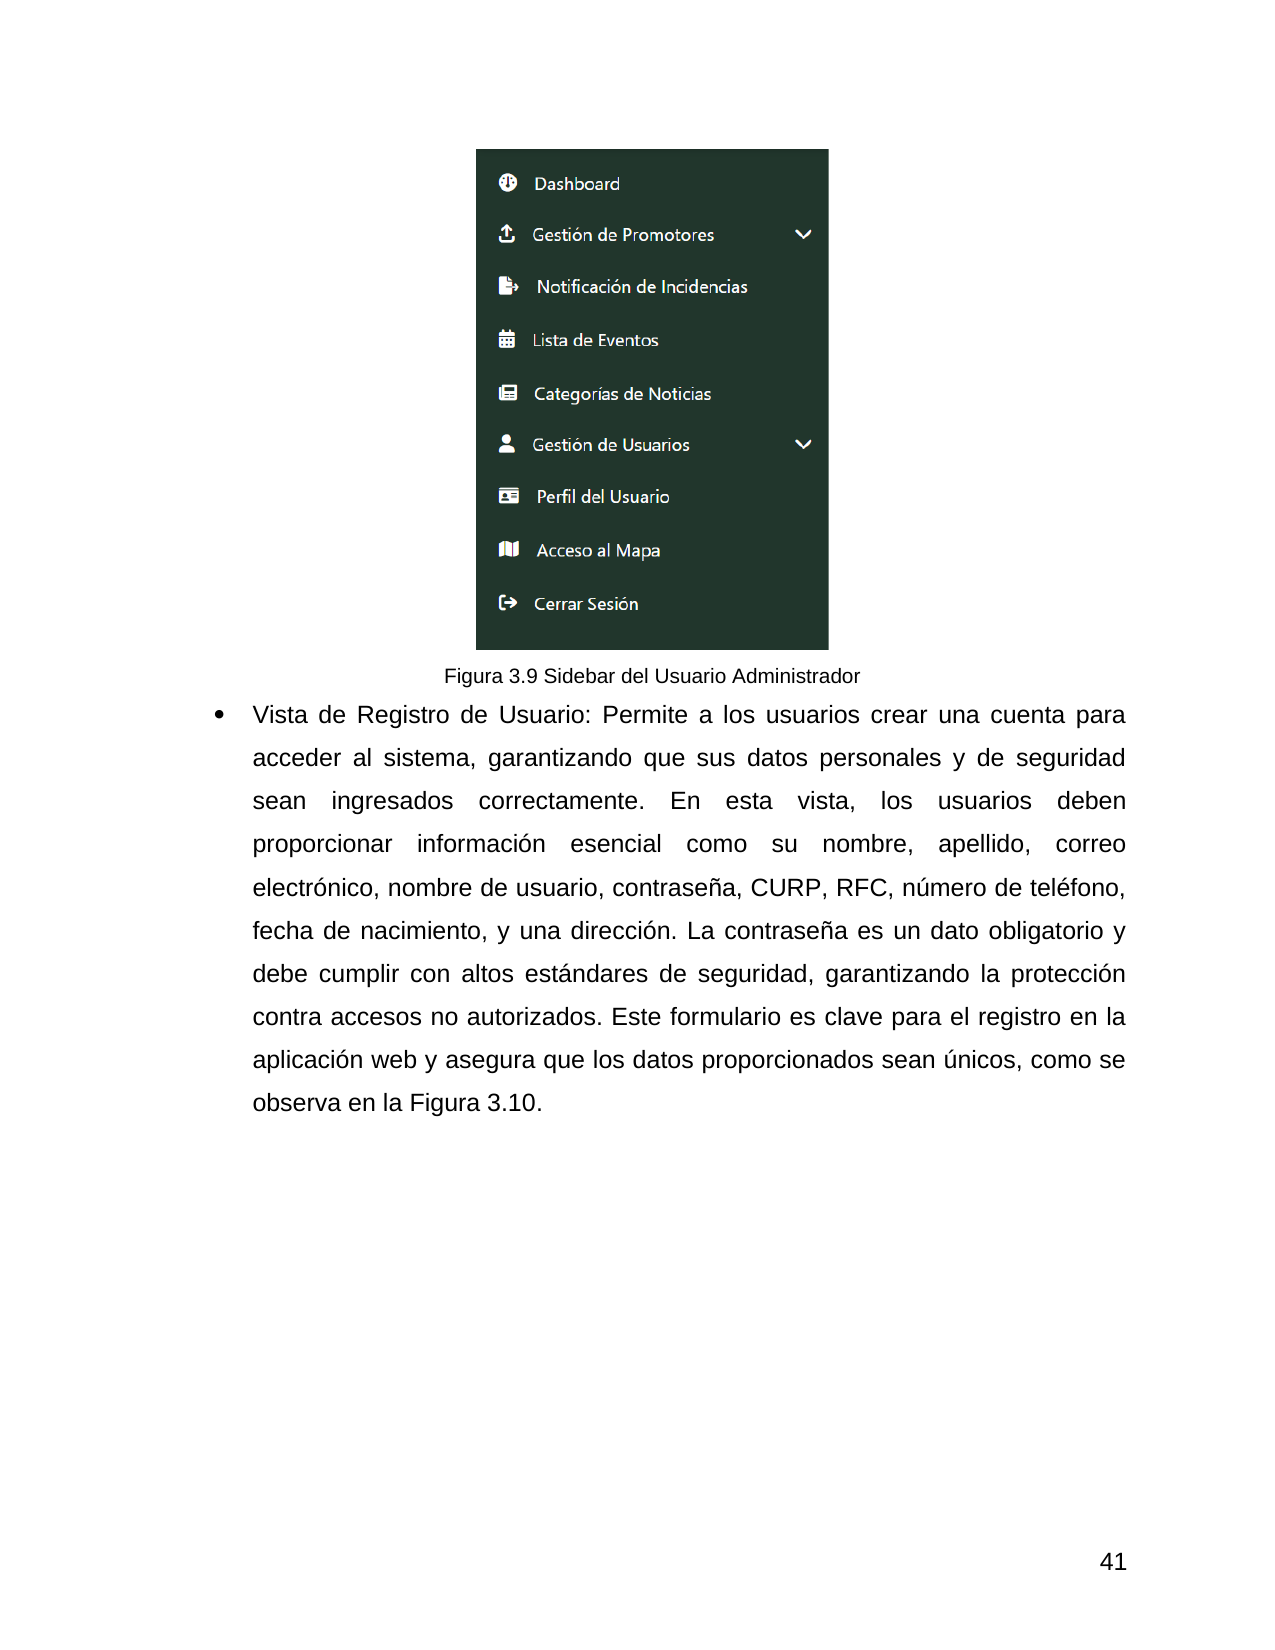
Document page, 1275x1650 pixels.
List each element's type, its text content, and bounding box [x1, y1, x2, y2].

picture [476, 147, 829, 650]
